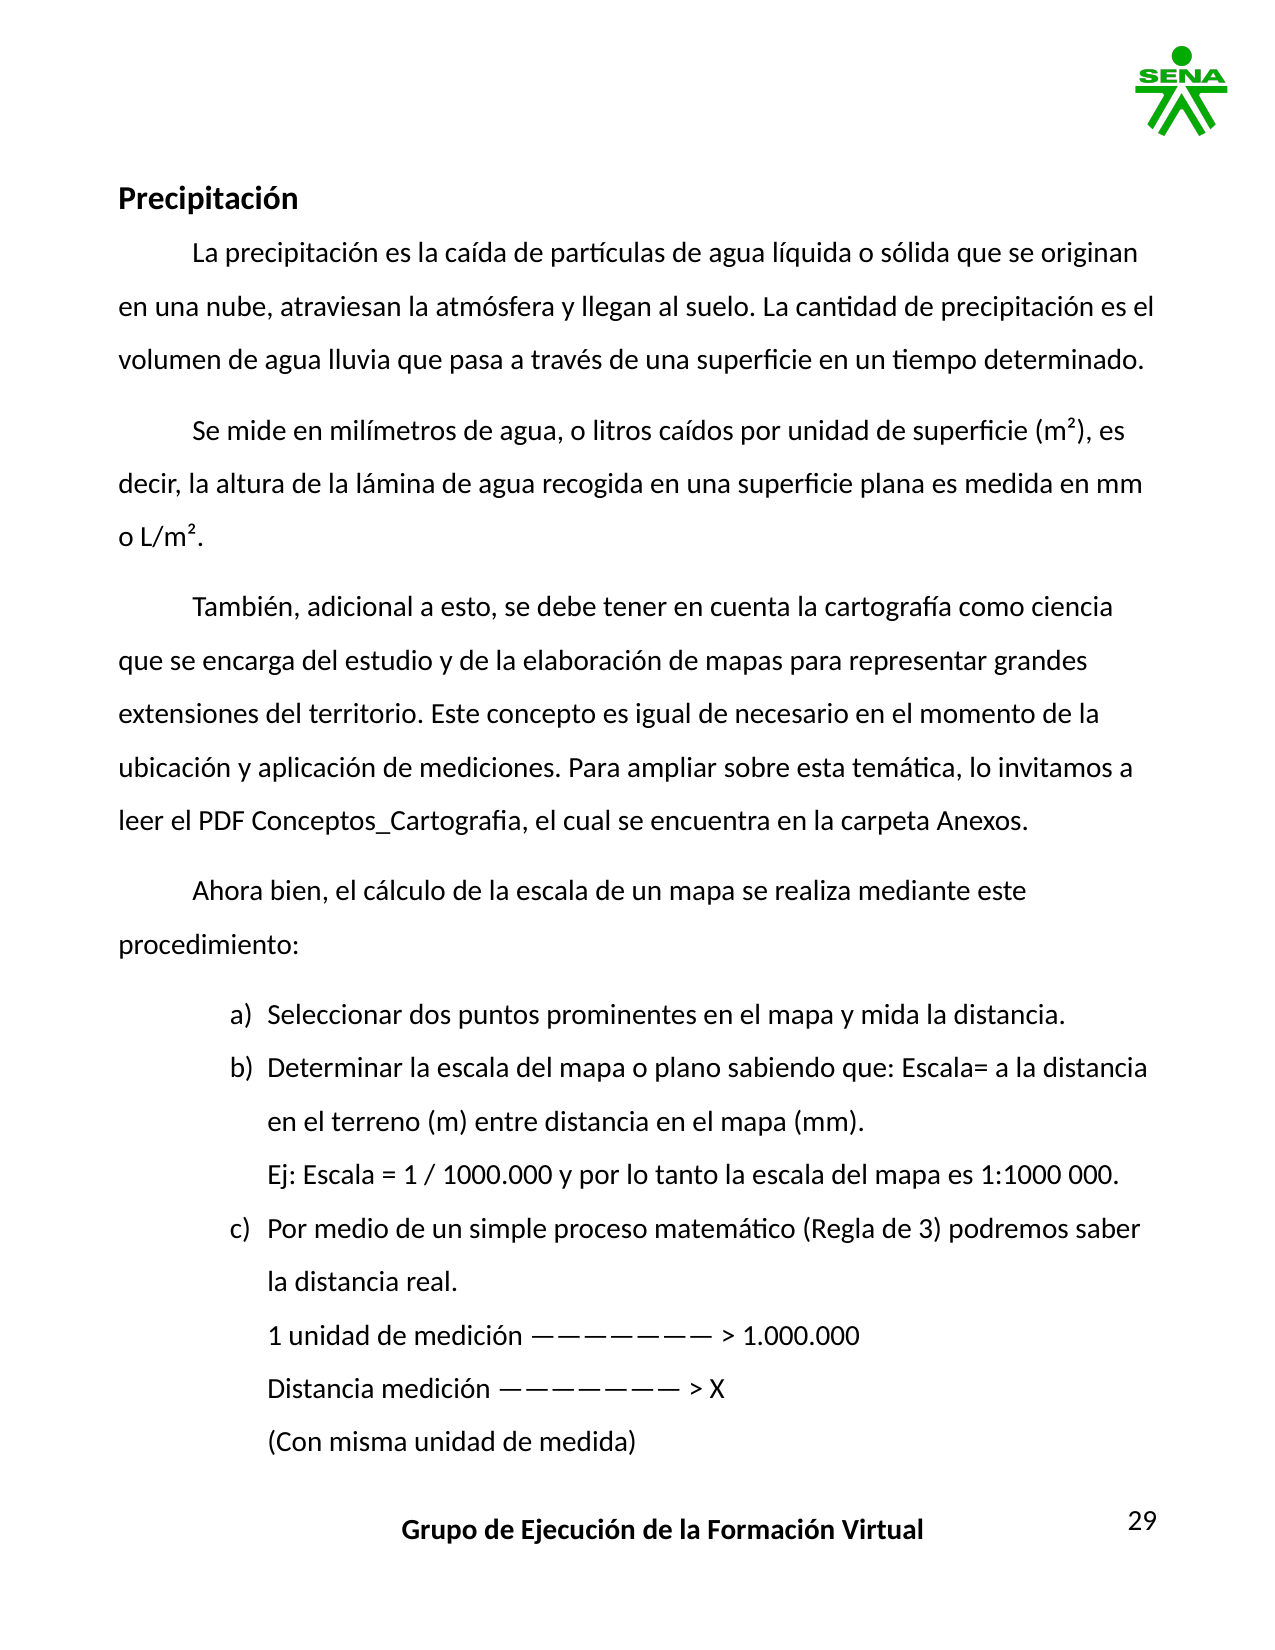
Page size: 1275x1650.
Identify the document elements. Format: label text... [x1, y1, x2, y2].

list Por medio de un simple proceso matemático (Regla de 3) podremos saber la distancia real. [229, 1210, 1157, 1299]
text Ahora bien, el cálculo de la escala de un mapa se realiza mediante este procedimiento: [118, 872, 1157, 961]
text La precipitación es la caída de partículas de agua líquida o sólida que se originan en una nube, atraviesan la atmósfera y llegan al suelo. La cantidad de precipitación es el volumen de agua lluvia que pasa a través de una superficie en un tiempo determinado. [118, 234, 1157, 377]
list Seleccionar dos puntos prominentes en el mapa y mida la distancia. [229, 996, 1157, 1032]
list Determinar la escala del mapa o plano sabiendo que: Escala= a la distancia en el terreno (m) entre distancia en el mapa (mm). [229, 1049, 1157, 1138]
list Ej: Escala = 1 / 1000.000 y por lo tanto la escala del mapa es 1:1000 000. [267, 1156, 1157, 1192]
text También, adicional a esto, se debe tener en cuenta la cartografía como ciencia que se encarga del estudio y de la elaboración de mapas para representar grandes extensiones del territorio. Este concepto es igual de necesario en el momento de la ubicación y aplicación de mediciones. Para ampliar sobre esta temática, lo invitamos a leer el PDF Conceptos_Cartografia, el cual se encuentra en la carpeta Anexos. [118, 588, 1157, 838]
list (Con misma unidad de medida) [267, 1423, 1157, 1459]
list Distancia medición ——————— > X [267, 1370, 1157, 1406]
picture [1135, 46, 1228, 136]
list 1 unidad de medición ——————— > 1.000.000 [267, 1317, 1157, 1352]
subtitle Precipitación [118, 177, 1157, 218]
text Se mide en milímetros de agua, o litros caídos por unidad de superficie (m²), es decir, la altura de la lámina de agua recogida en una superficie plana es medida en mm o L/m². [118, 412, 1157, 554]
